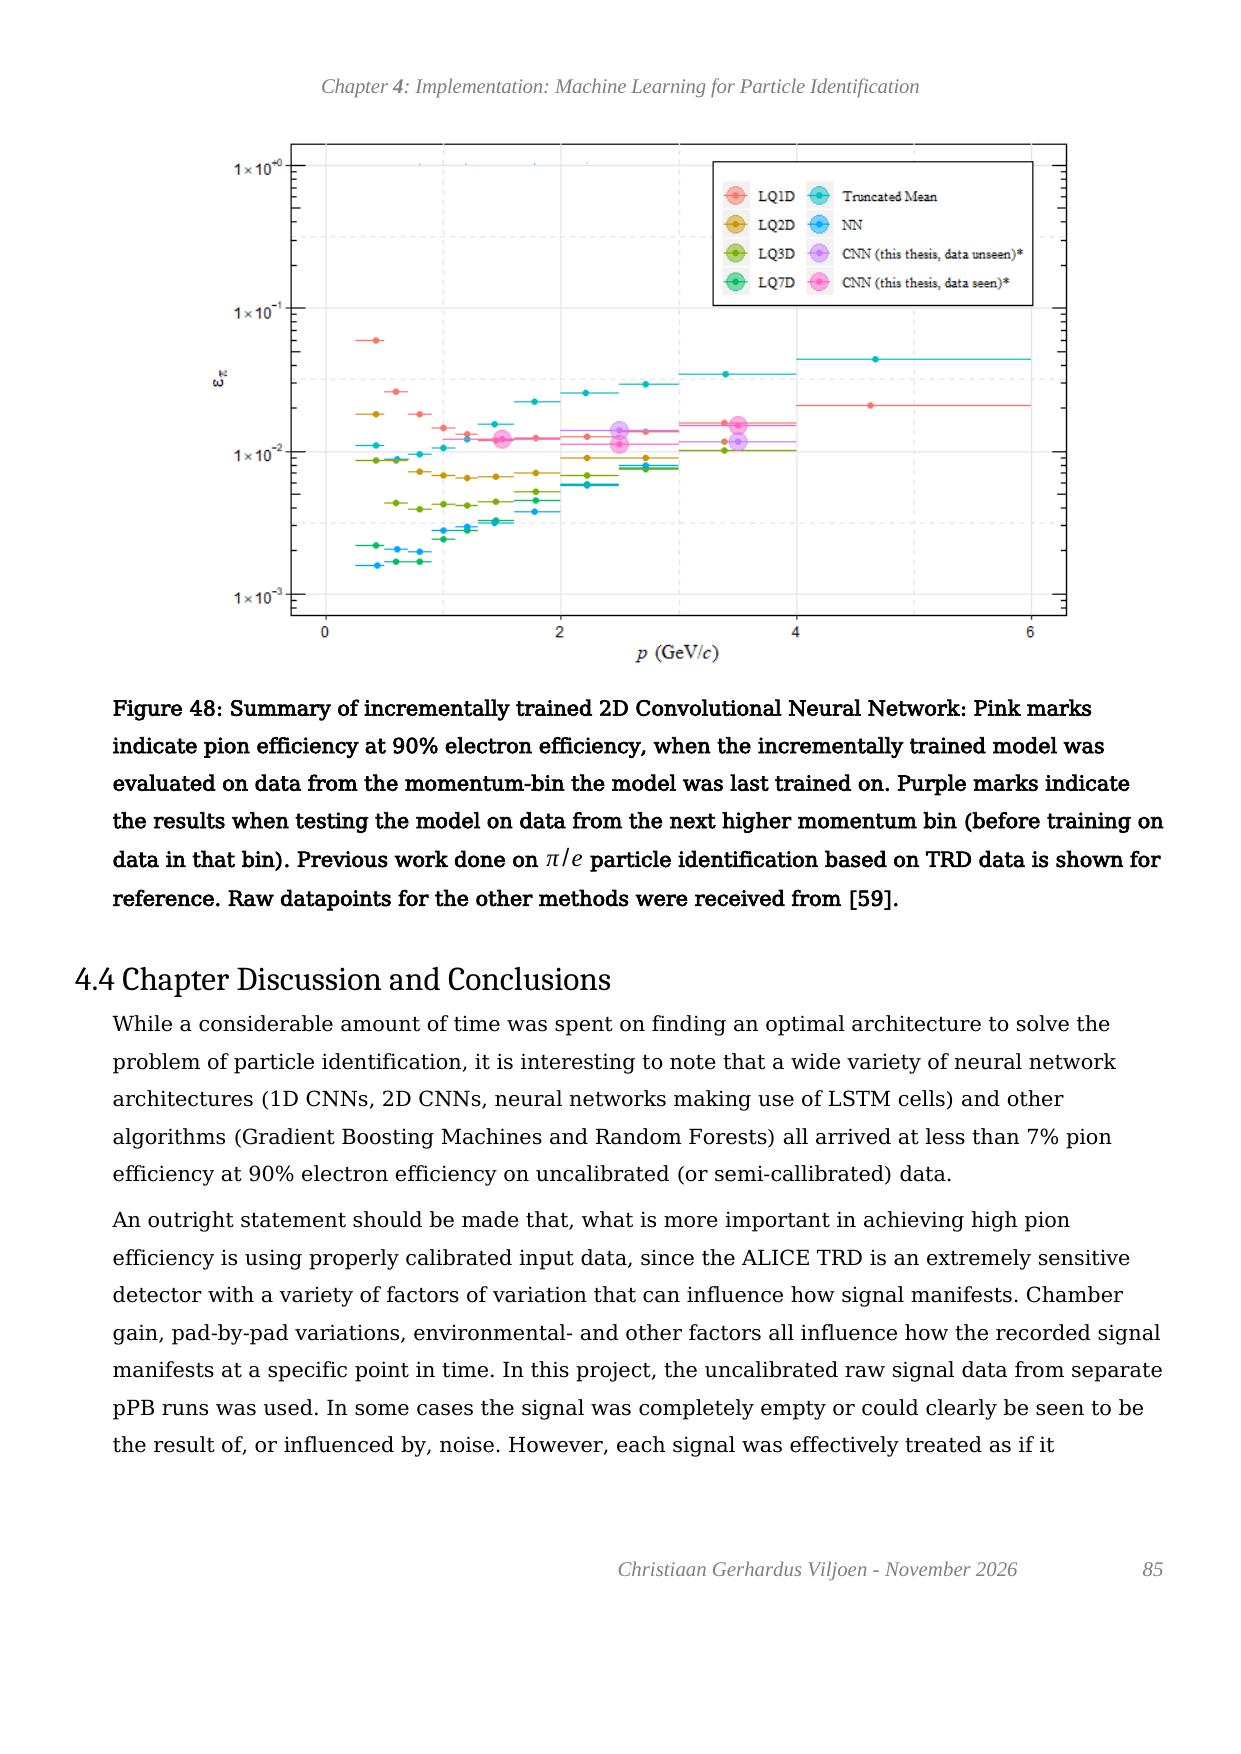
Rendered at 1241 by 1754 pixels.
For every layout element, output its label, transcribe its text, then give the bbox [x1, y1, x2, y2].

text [112, 1207, 1165, 1457]
text While a considerable amount of time was spent on finding an optimal architecture to solve the problem of particle identification, it is interesting to note that a wide variety of neural network architectures (1D CNNs, 2D CNNs, neural networks making use of LSTM cells) and other algorithms (Gradient Boosting Machines and Random Forests) all arrived at less than 7% pion efficiency at 90% electron efficiency on uncalibrated (or semi-callibrated) data. [112, 1011, 1165, 1186]
picture [202, 135, 1076, 675]
subtitle Chapter Discussion and Conclusions [75, 960, 1165, 998]
text Figure 48: Summary of incrementally trained 2D Convolutional Neural Network: Pink marks indicate pion efficiency at 90% electron efficiency, when the incrementally trained model was evaluated on data from the momentum-bin the model was last trained on. Purple marks indicate the results when testing the model on data from the next higher momentum bin (before training on data in that bin). Previous work done on particle identification based on TRD data is shown for reference. Raw datapoints for the other methods were received from . [112, 695, 1165, 910]
